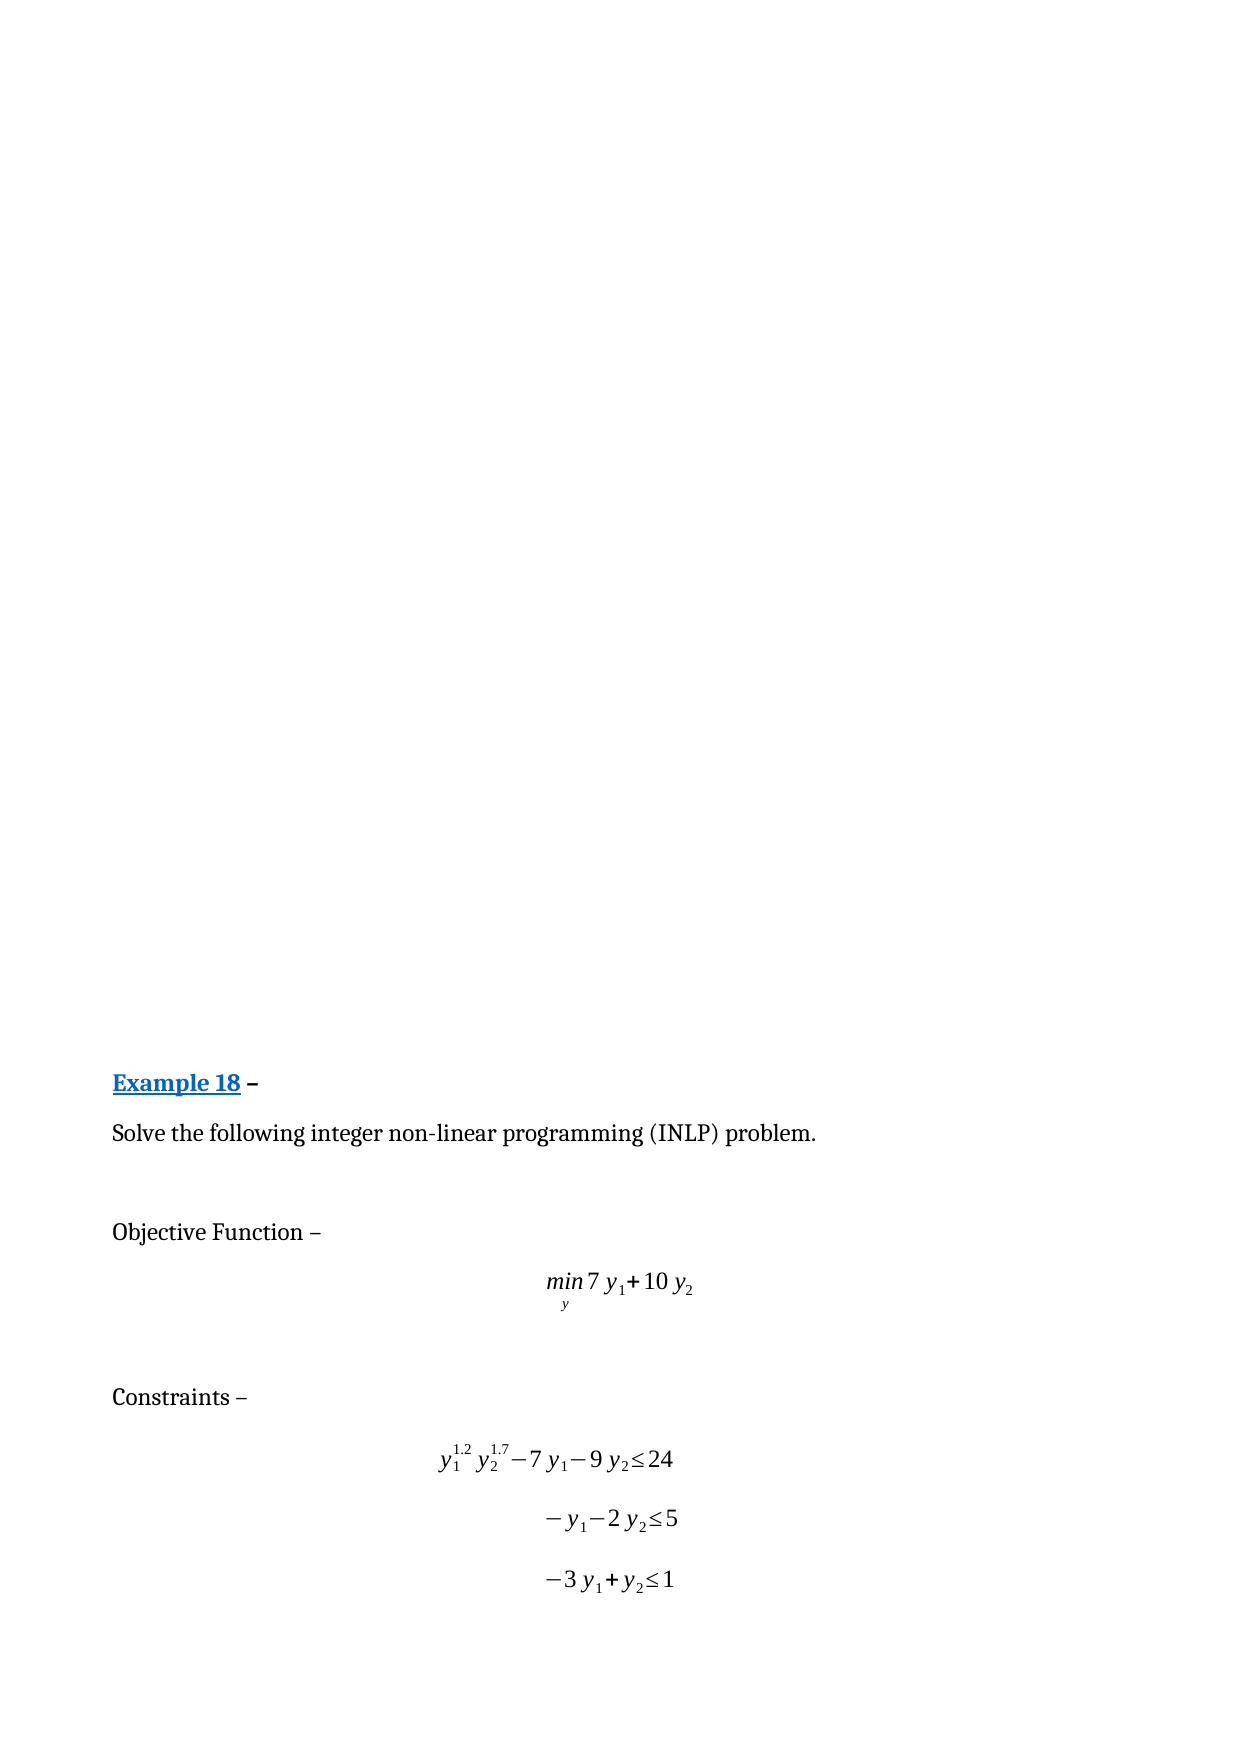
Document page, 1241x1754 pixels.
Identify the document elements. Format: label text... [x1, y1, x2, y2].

text Objective Function – [112, 1218, 1128, 1247]
text Example 18 – [112, 1069, 1128, 1098]
text Solve the following integer non-linear programming (INLP) problem. [112, 1119, 1128, 1147]
text Constraints – [112, 1382, 1128, 1411]
